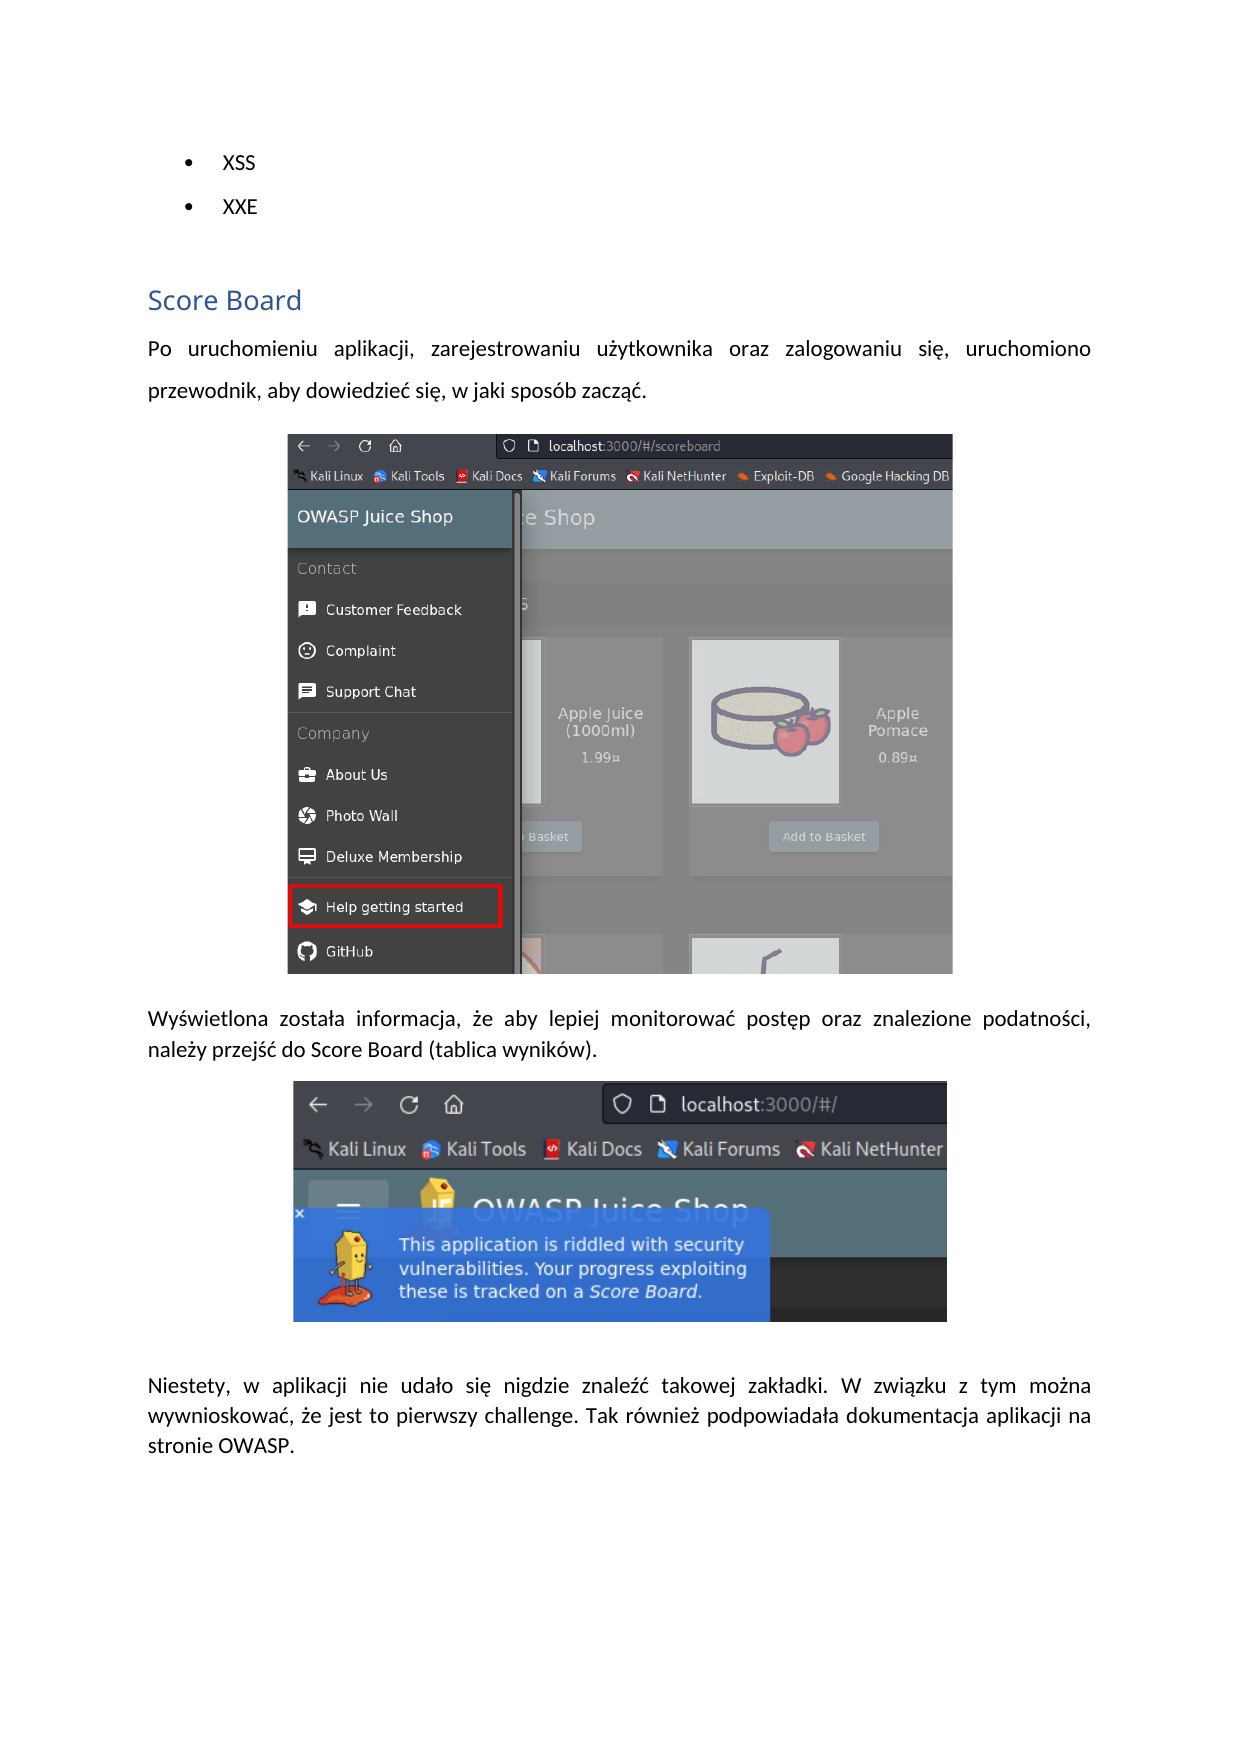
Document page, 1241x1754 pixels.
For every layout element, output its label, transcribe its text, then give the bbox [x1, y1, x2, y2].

list XXE [185, 192, 1093, 220]
list XSS [185, 148, 1093, 176]
picture [287, 434, 953, 974]
picture [293, 1081, 947, 1322]
text Wyświetlona została informacja, że aby lepiej monitorować postęp oraz znalezione podatności, należy przejść do Score Board (tablica wyników). [148, 1004, 1093, 1063]
text Po uruchomieniu aplikacji, zarejestrowaniu użytkownika oraz zalogowaniu się, uruchomiono przewodnik, aby dowiedzieć się, w jaki sposób zacząć. [148, 334, 1093, 404]
subtitle Score Board [148, 282, 1093, 318]
text Niestety, w aplikacji nie udało się nigdzie znaleźć takowej zakładki. W związku z tym można wywnioskować, że jest to pierwszy challenge. Tak również podpowiadała dokumentacja aplikacji na stronie OWASP. [148, 1341, 1093, 1459]
